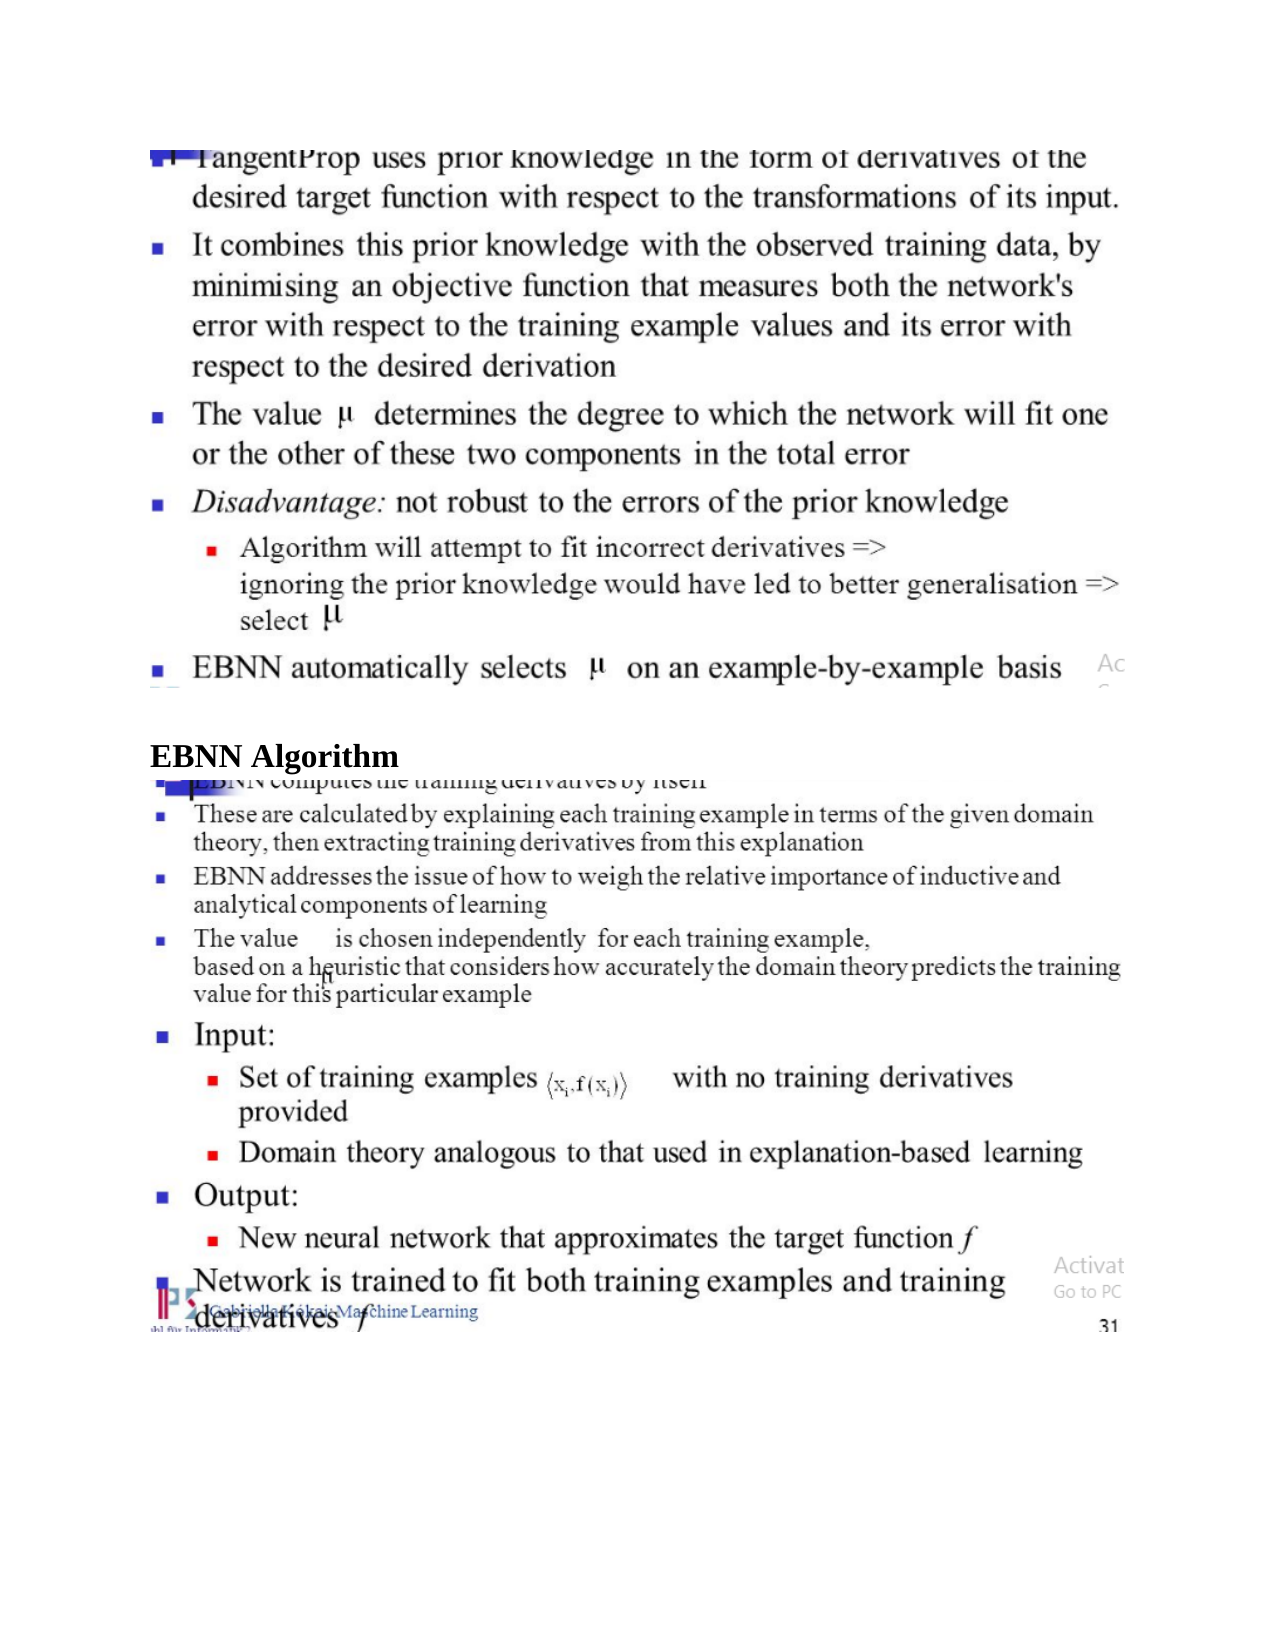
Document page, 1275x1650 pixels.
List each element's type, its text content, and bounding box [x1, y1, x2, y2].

picture [150, 780, 1124, 1332]
picture [150, 150, 1125, 688]
text EBNN Algorithm [150, 736, 1125, 774]
